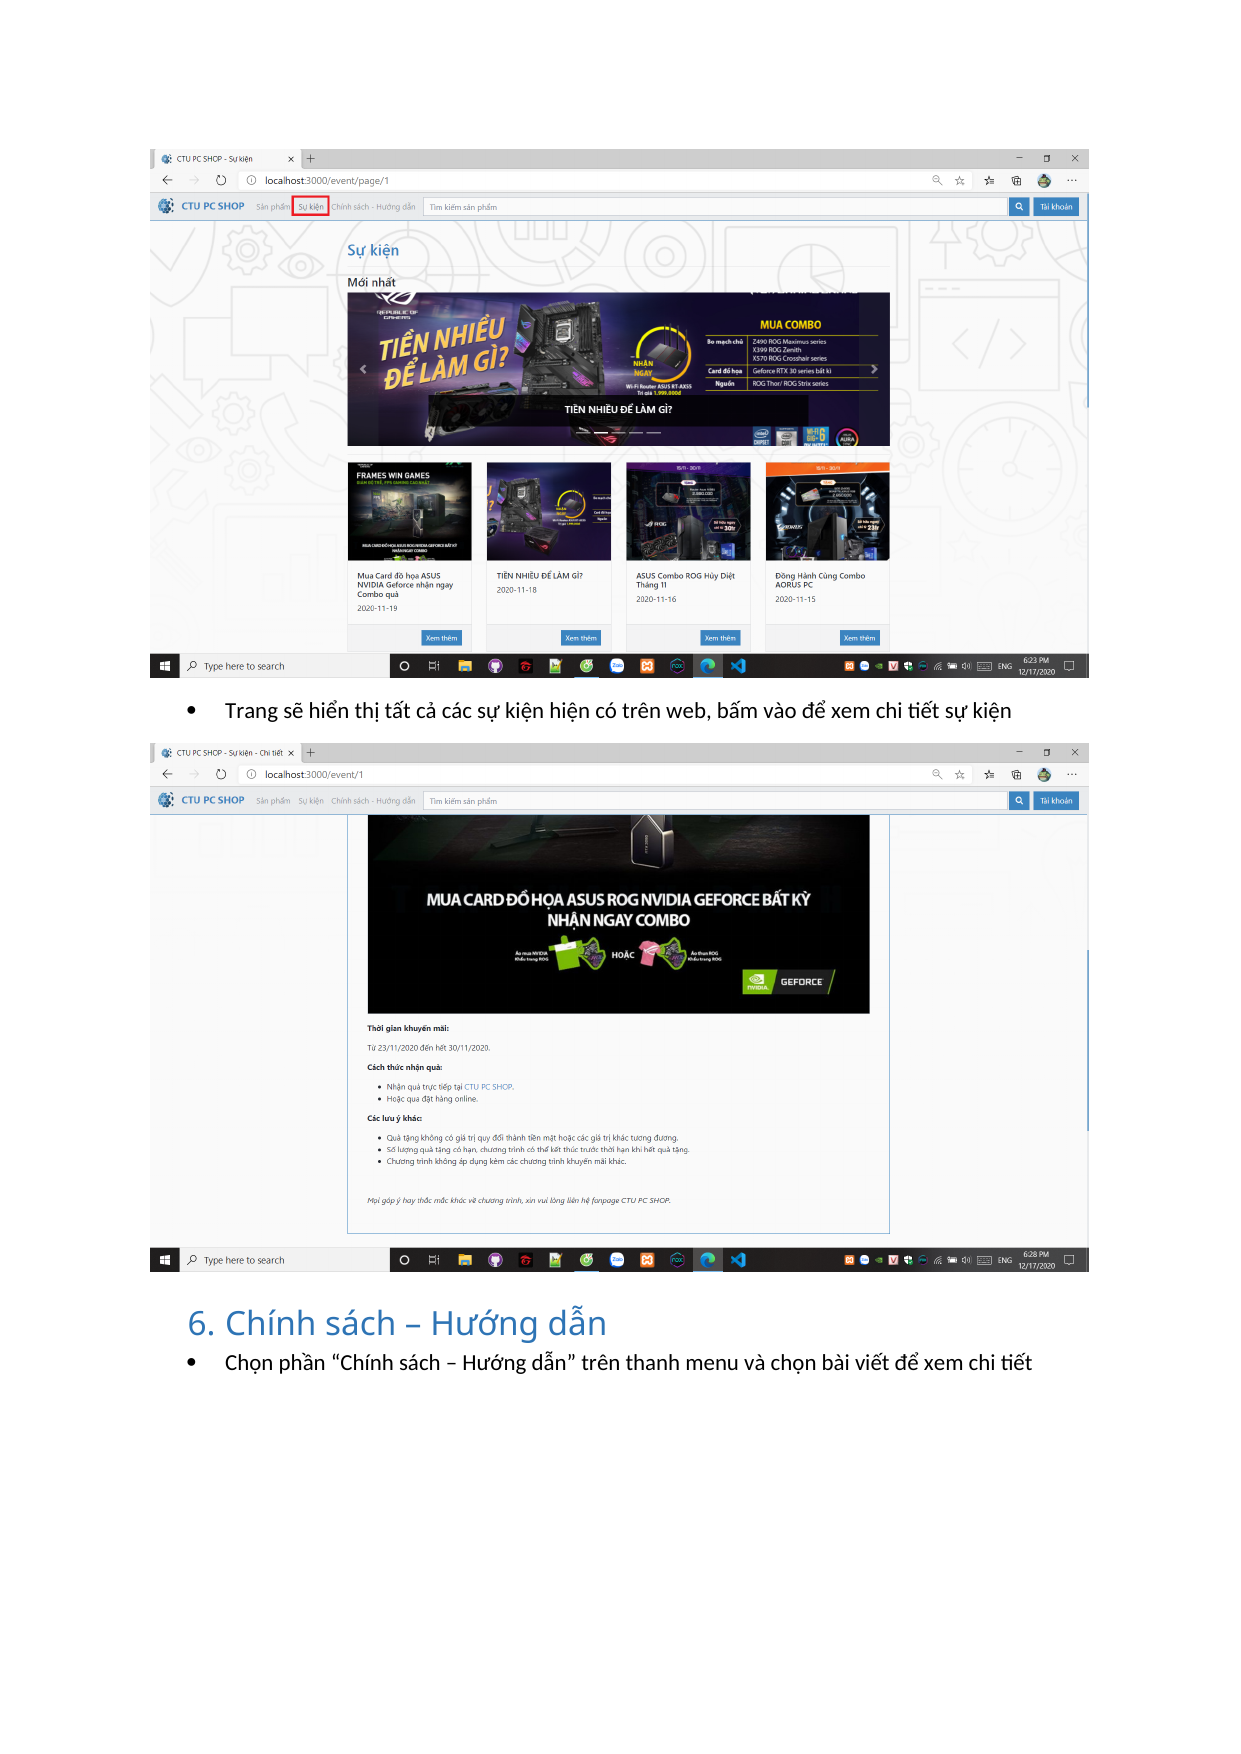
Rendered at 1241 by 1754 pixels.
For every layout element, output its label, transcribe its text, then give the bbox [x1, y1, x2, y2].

picture [150, 743, 1089, 1272]
list Chọn phần “Chính sách – Hướng dẫn” trên thanh menu và chọn bài viết để xem chi tiết [187, 1348, 1090, 1376]
picture [150, 149, 1089, 678]
subtitle Chính sách – Hướng dẫn [187, 1299, 1090, 1345]
list Trang sẽ hiển thị tất cả các sự kiện hiện có trên web, bấm vào để xem chi tiết sự kiện [187, 696, 1090, 724]
